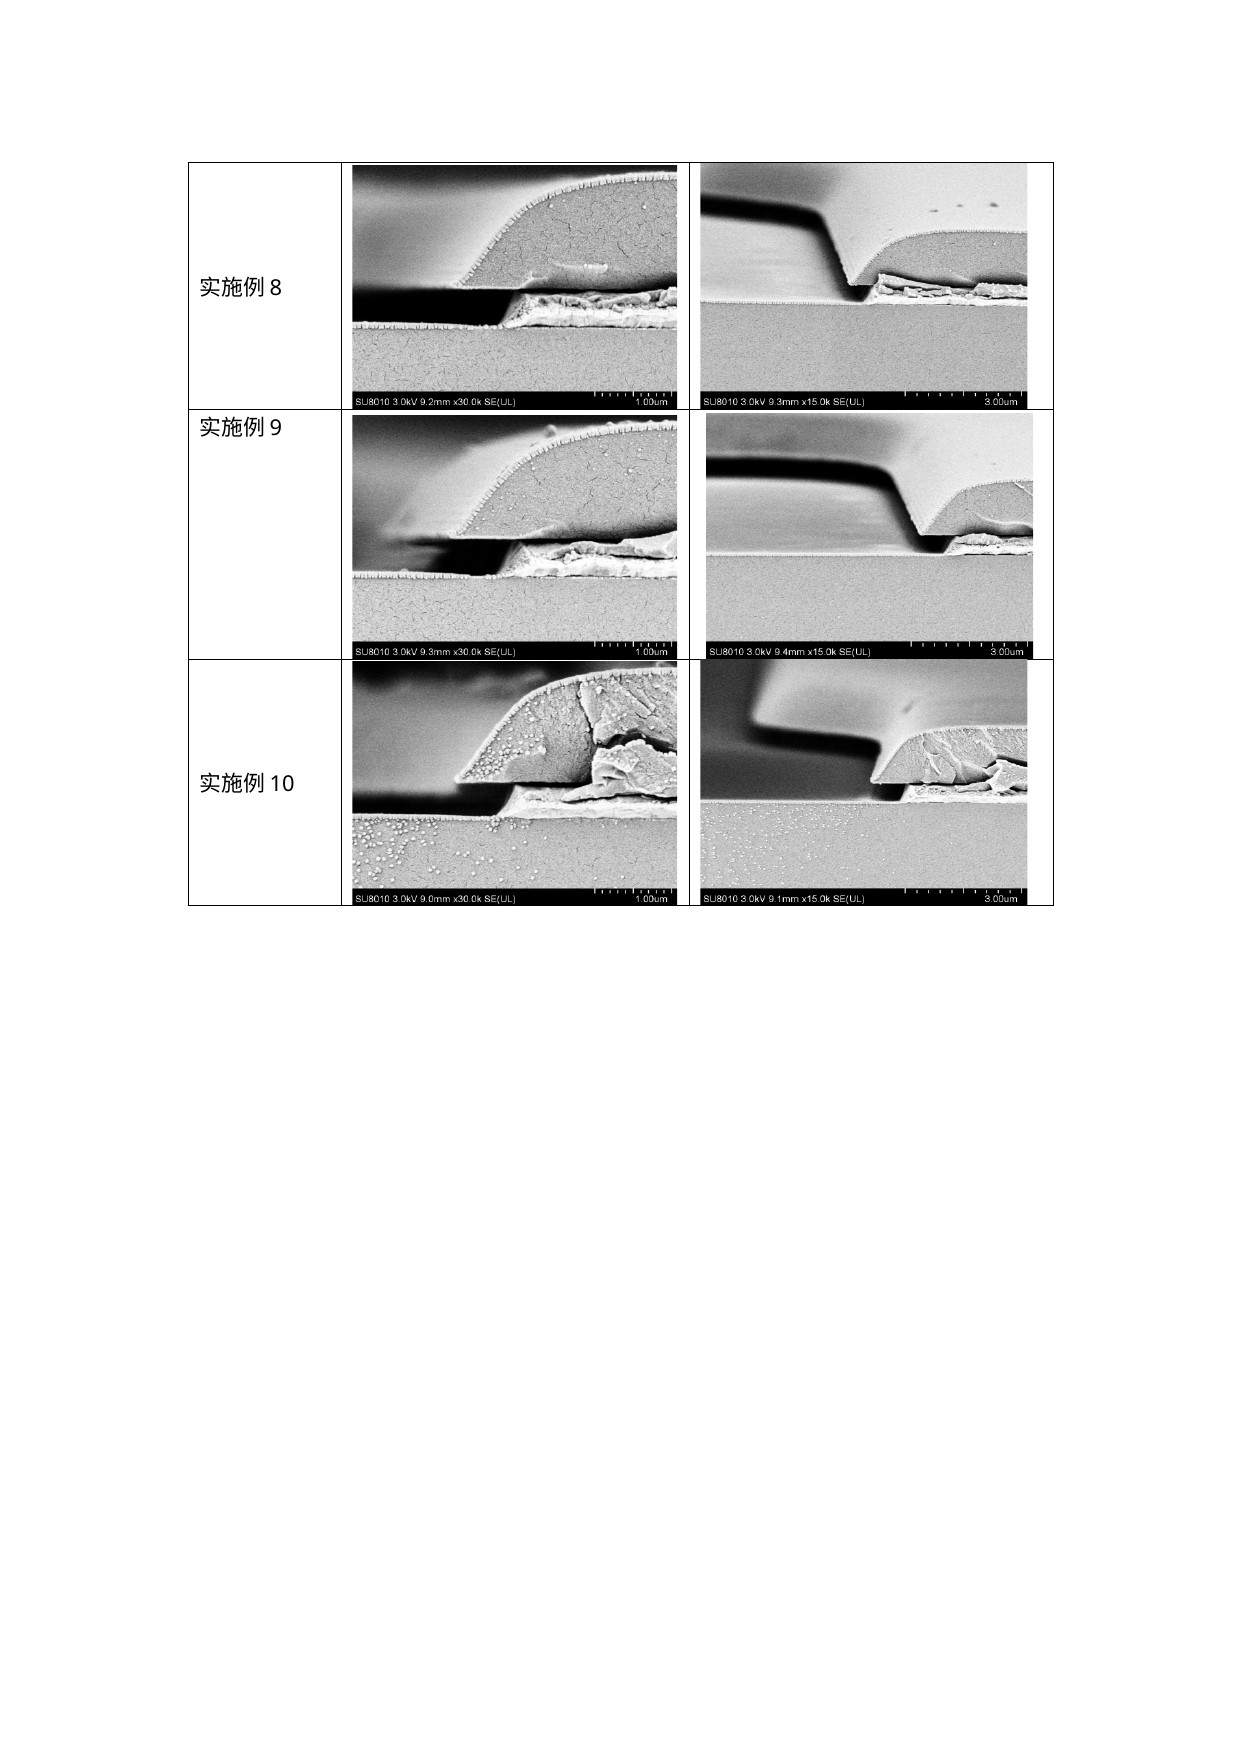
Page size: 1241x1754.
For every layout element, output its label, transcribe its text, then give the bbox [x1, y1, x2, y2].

table_cell [690, 410, 1053, 659]
table_cell [342, 410, 689, 659]
picture [352, 415, 678, 659]
table_cell [342, 660, 689, 905]
table_cell [690, 163, 700, 408]
picture [700, 413, 1034, 906]
table_cell [1028, 660, 1053, 905]
table_cell 实施例10 [189, 660, 341, 905]
picture [352, 165, 678, 409]
picture [352, 661, 678, 906]
table_cell [1028, 163, 1053, 408]
table_cell [342, 163, 689, 408]
table_cell 实施例8 [189, 163, 341, 408]
table_cell 实施例9 [189, 410, 341, 659]
table_cell [690, 660, 700, 905]
picture [700, 163, 1028, 409]
